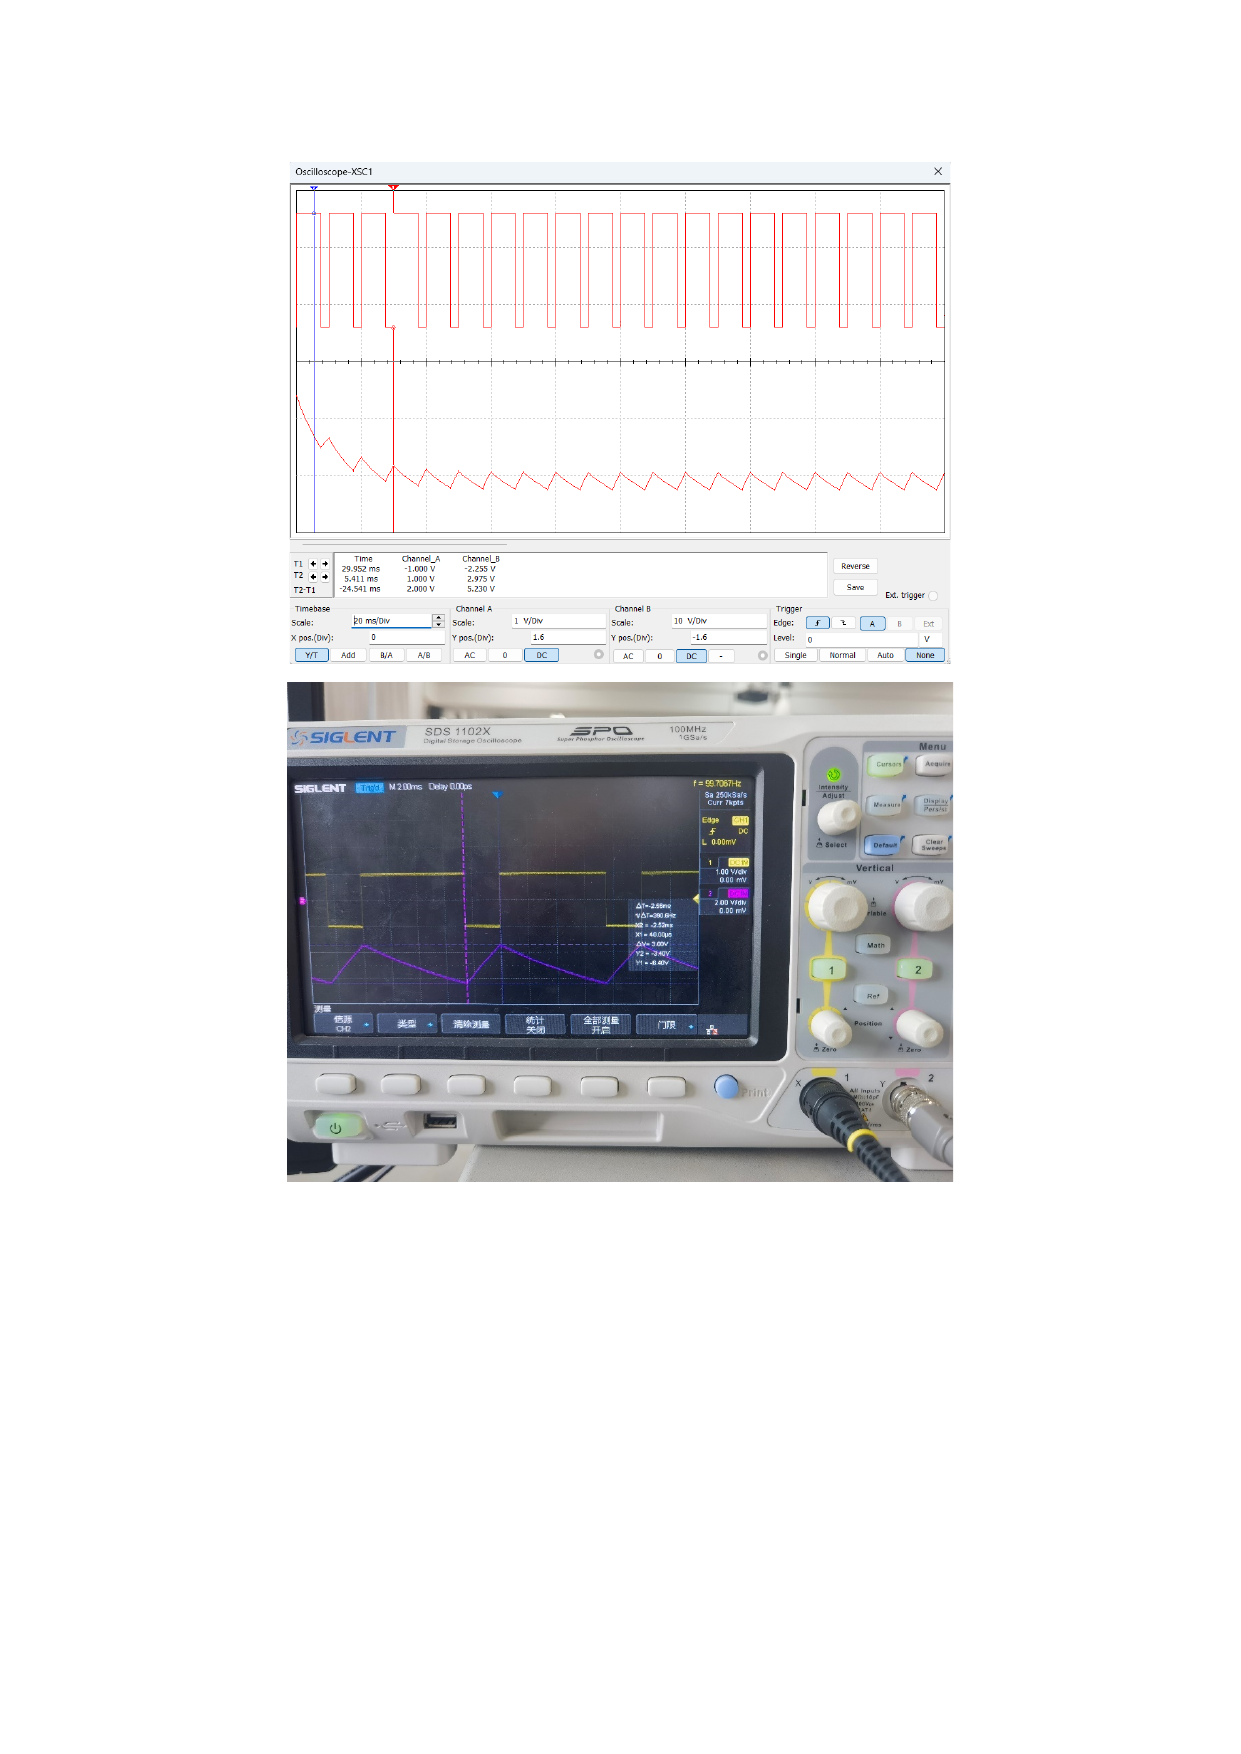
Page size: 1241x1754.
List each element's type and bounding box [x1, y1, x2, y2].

picture [287, 682, 954, 1182]
picture [289, 162, 951, 664]
